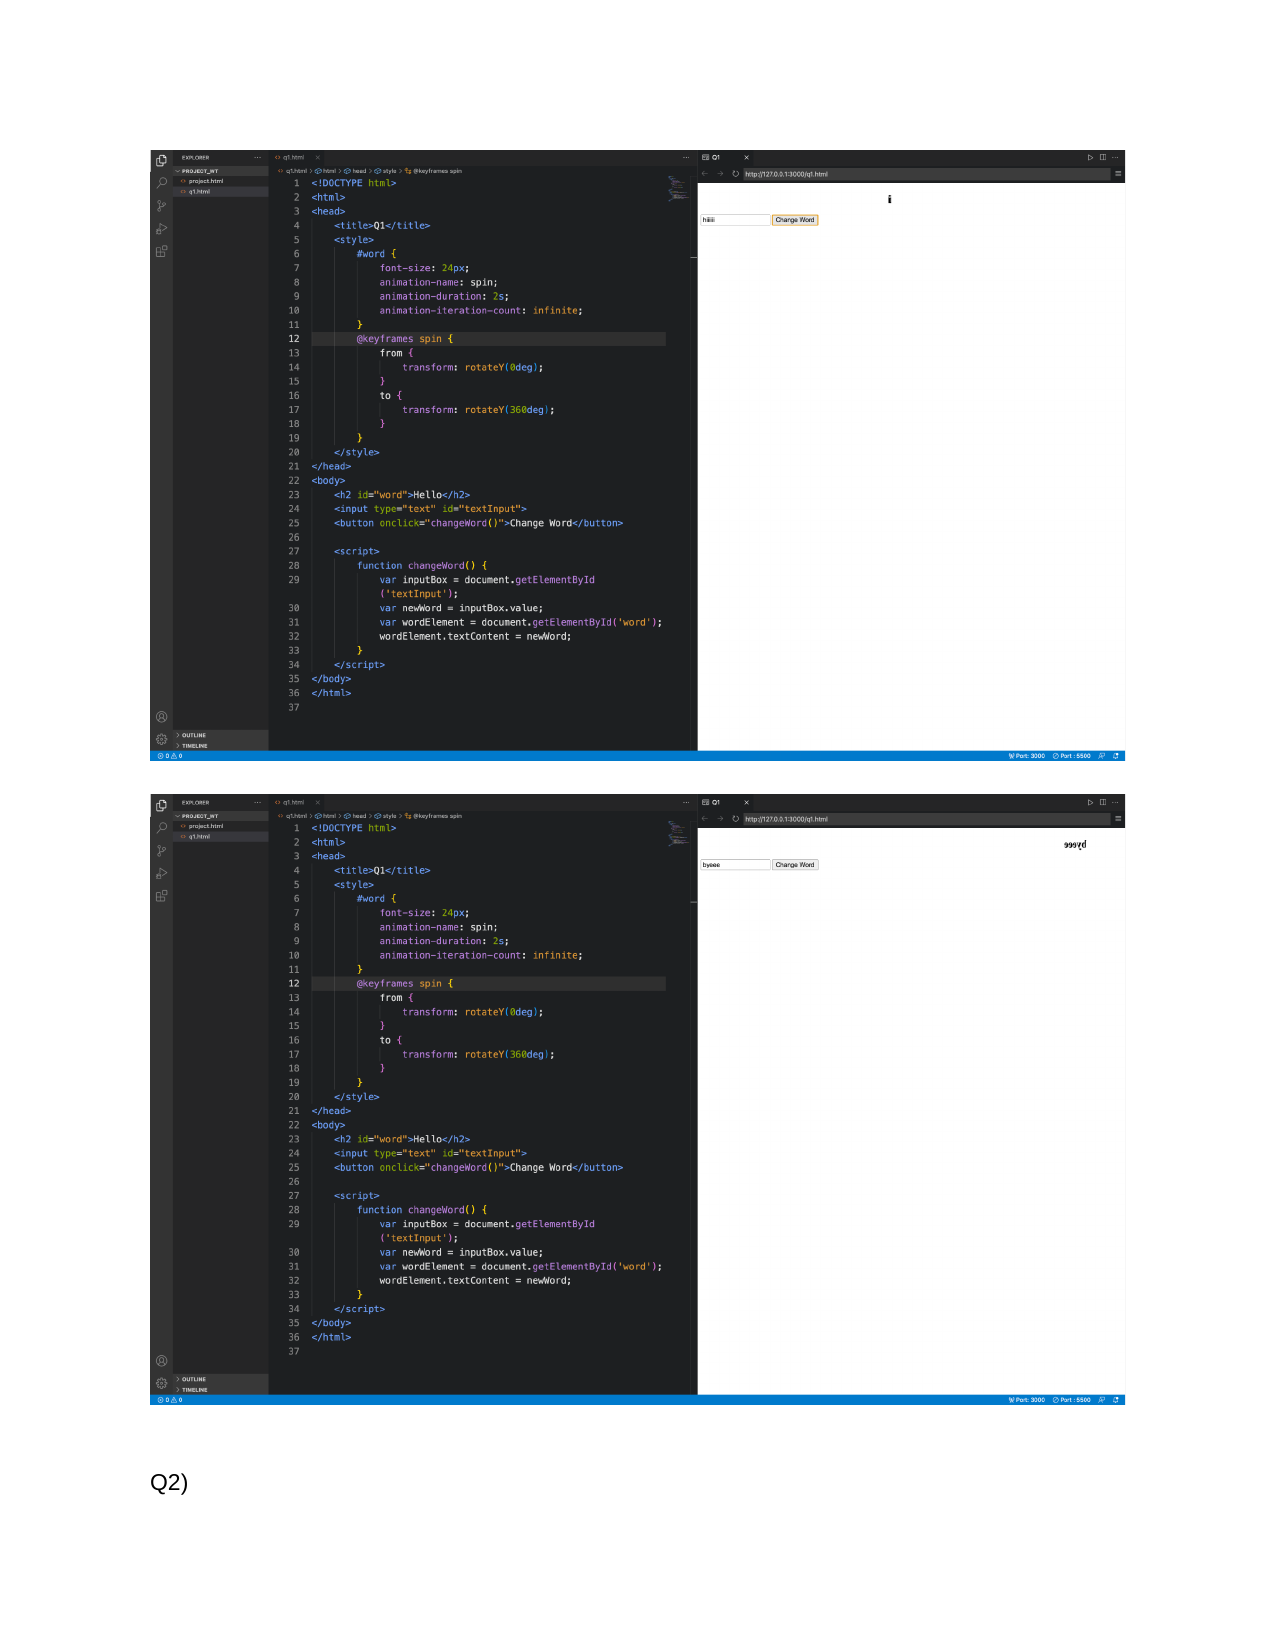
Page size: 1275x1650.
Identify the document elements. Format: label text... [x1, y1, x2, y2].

picture [150, 794, 1125, 1405]
text Q2) [150, 1469, 1125, 1496]
picture [150, 150, 1125, 761]
